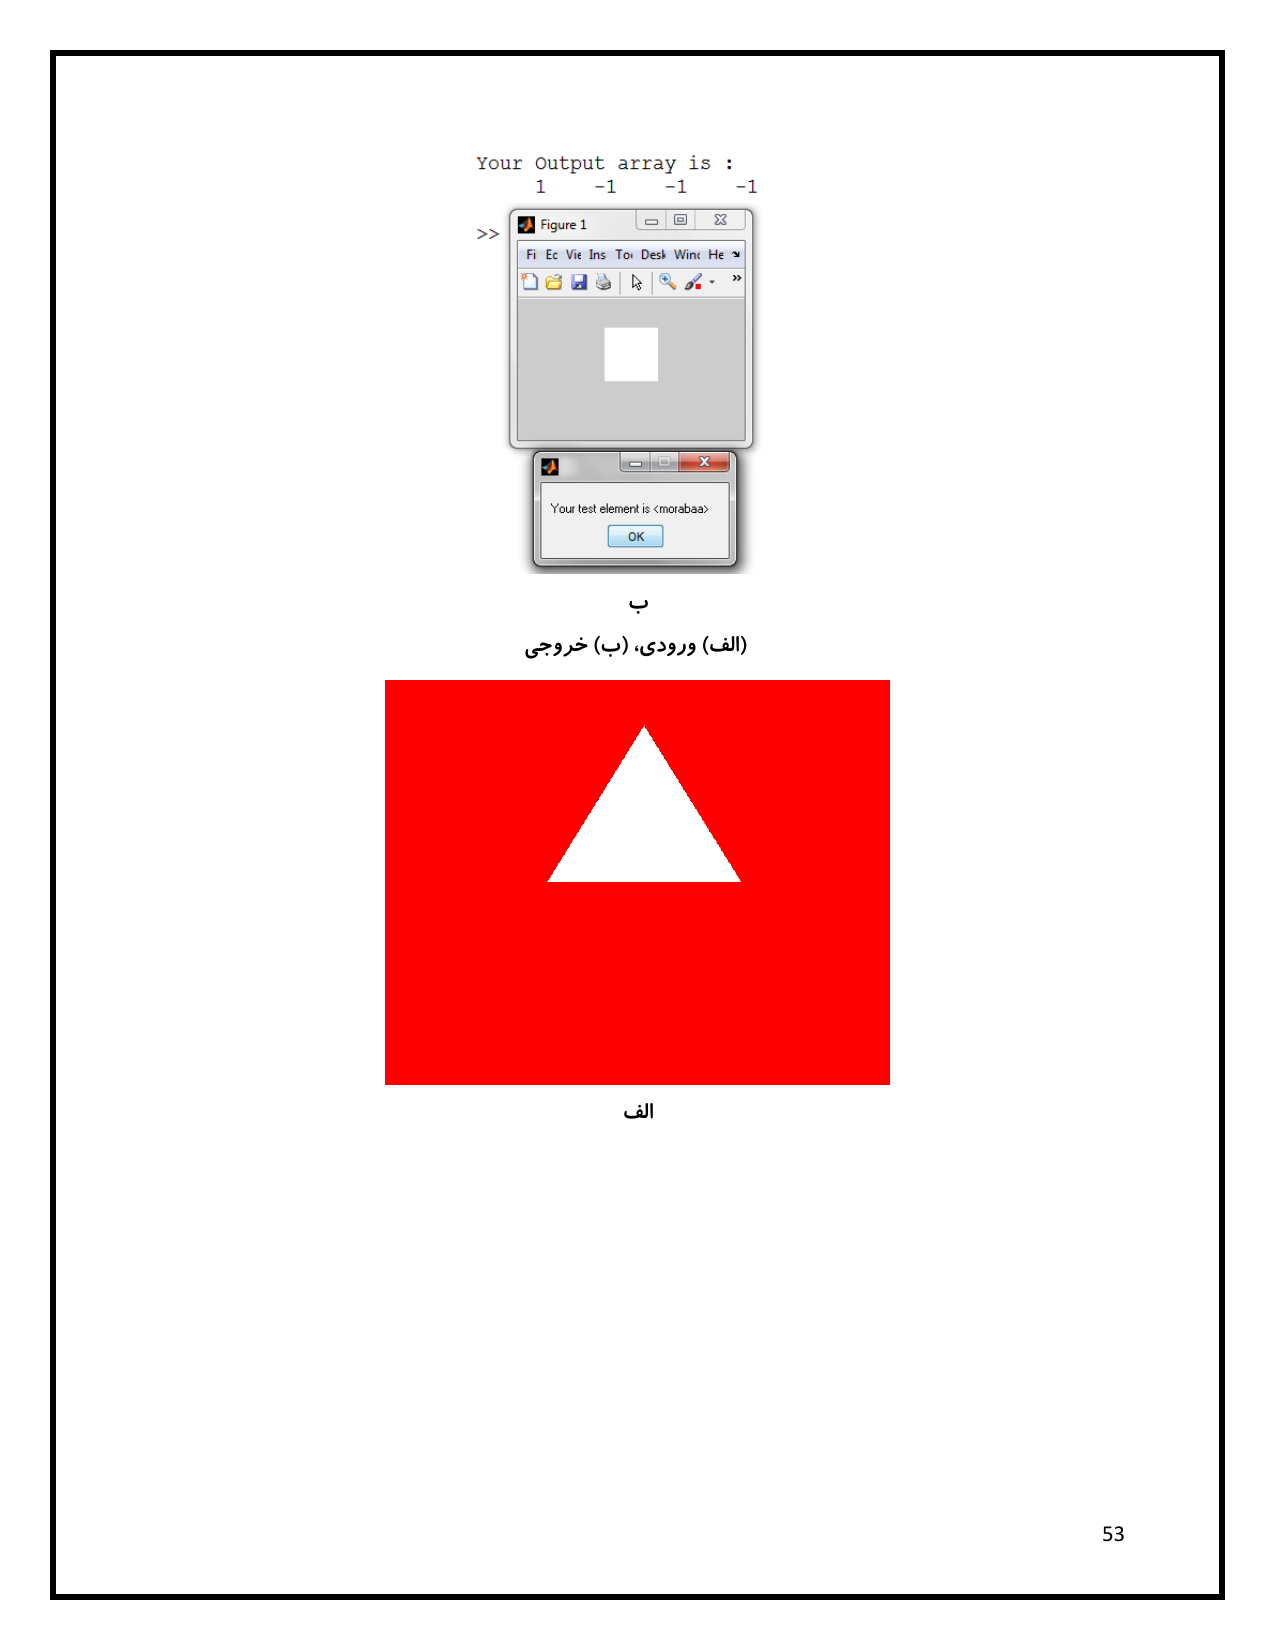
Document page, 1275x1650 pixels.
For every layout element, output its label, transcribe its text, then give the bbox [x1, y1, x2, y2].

picture [385, 680, 890, 1085]
picture [473, 150, 802, 574]
text الف [150, 1103, 1125, 1128]
text (الف) ورودی، (ب) خروجی [150, 636, 1125, 661]
text ب [150, 593, 1125, 618]
